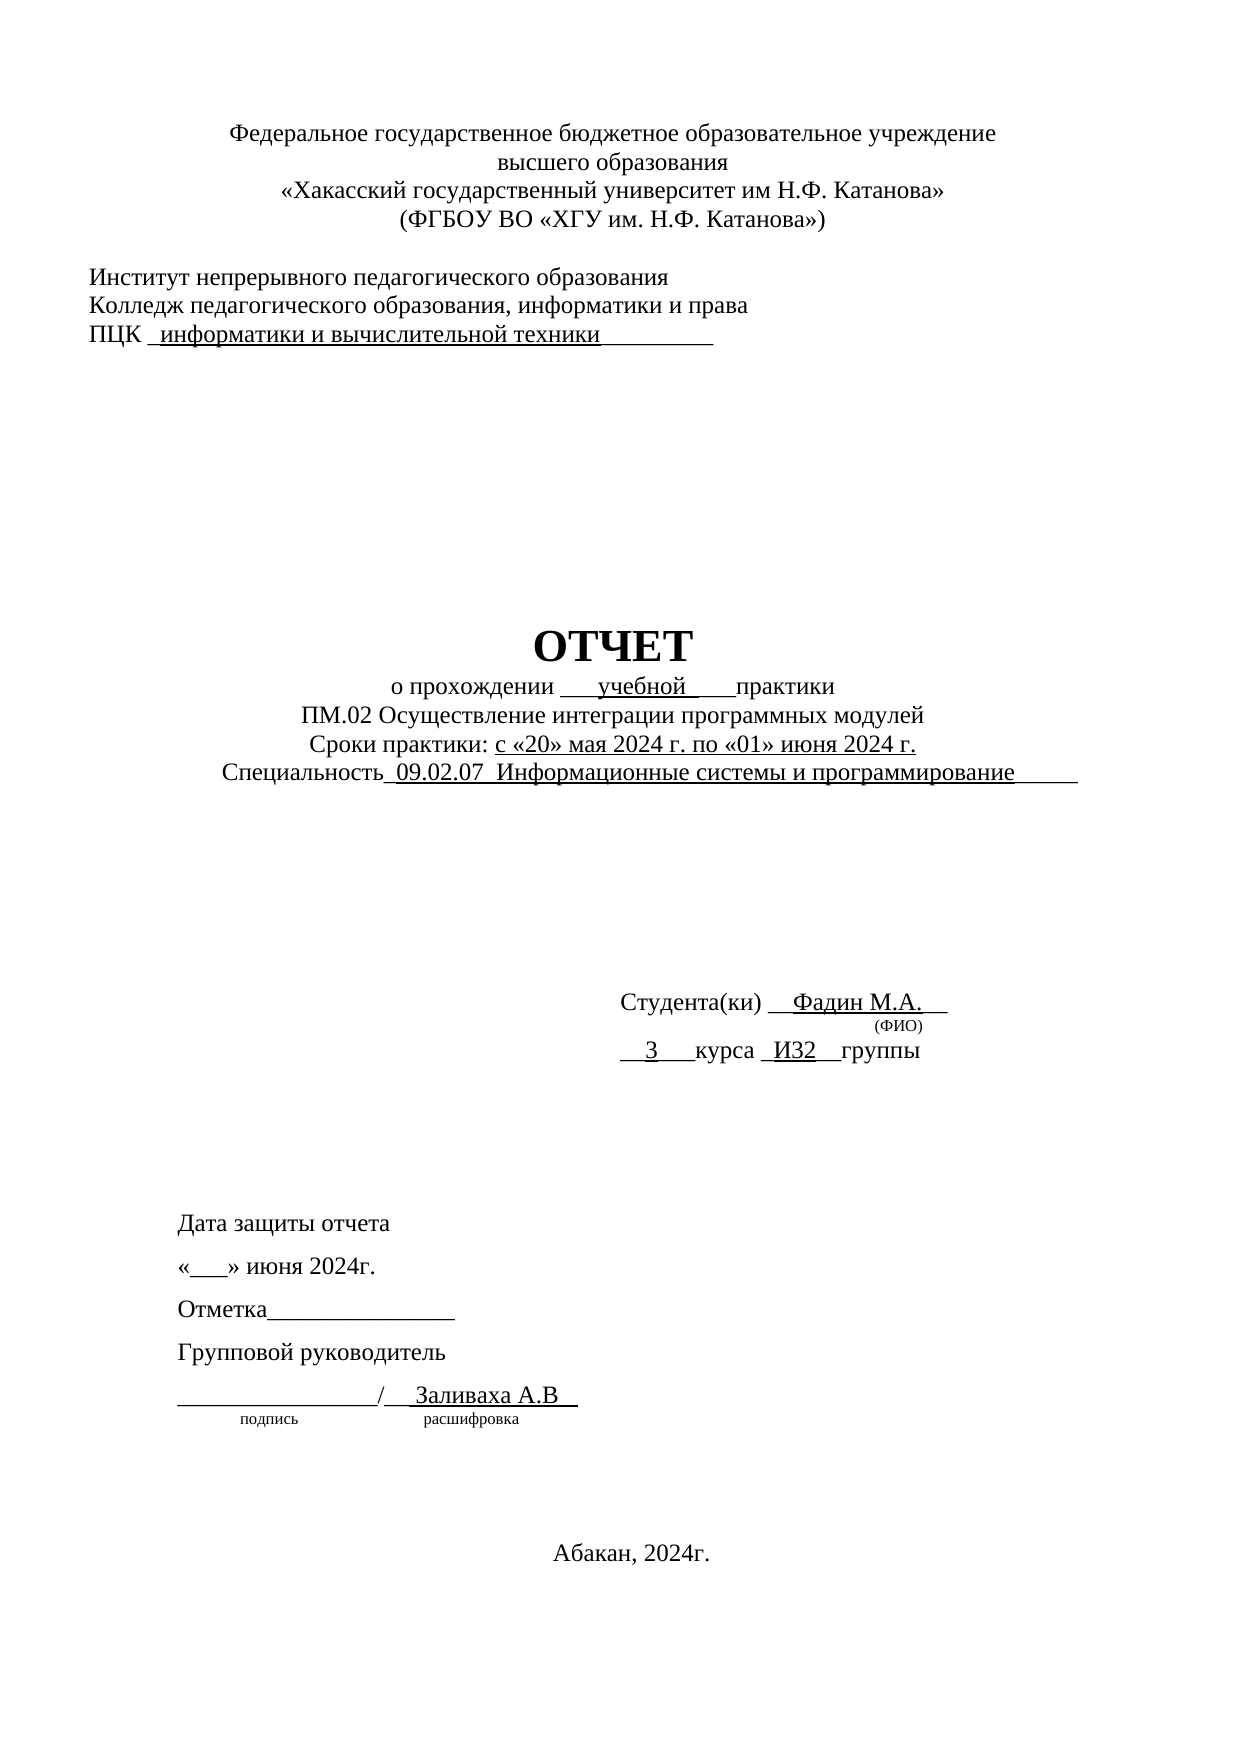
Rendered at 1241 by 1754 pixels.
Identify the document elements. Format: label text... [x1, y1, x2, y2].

text __3___курса _И32__группы [88, 1035, 1137, 1064]
text Институт непрерывного педагогического образования [88, 262, 1137, 291]
text ОТЧЕТ [88, 618, 1137, 671]
text ________________/__ Заливаха А.В _ [88, 1380, 1137, 1409]
text «___» июня 2024г. [88, 1251, 1137, 1280]
text подпись расшифровка [88, 1409, 1137, 1428]
text Сроки практики: с «20» мая 2024 г. по «01» июня 2024 г. [88, 729, 1137, 757]
text Колледж педагогического образования, информатики и права [88, 291, 1137, 319]
text «Хакасский государственный университет им Н.Ф. Катанова» [88, 176, 1137, 204]
text Федеральное государственное бюджетное образовательное учреждение [88, 118, 1137, 147]
text (ФИО) [88, 1016, 1137, 1035]
text о прохождении ___учебной ___практики [88, 671, 1137, 700]
text Групповой руководитель [88, 1337, 1137, 1366]
text Специальность_09.02.07 Информационные системы и программирование_____ [88, 757, 1137, 786]
text ПЦК _информатики и вычислительной техники_________ [88, 319, 1137, 348]
text ПМ.02 Осуществление интеграции программных модулей [88, 700, 1137, 729]
text Абакан, 2024г. [126, 1538, 1137, 1567]
text Отметка_______________ [88, 1294, 1137, 1323]
text высшего образования [88, 147, 1137, 176]
text Студента(ки) __Фадин М.А.__ [88, 987, 1137, 1016]
text Дата защиты отчета [88, 1208, 1137, 1237]
text (ФГБОУ ВО «ХГУ им. Н.Ф. Катанова») [88, 204, 1137, 233]
